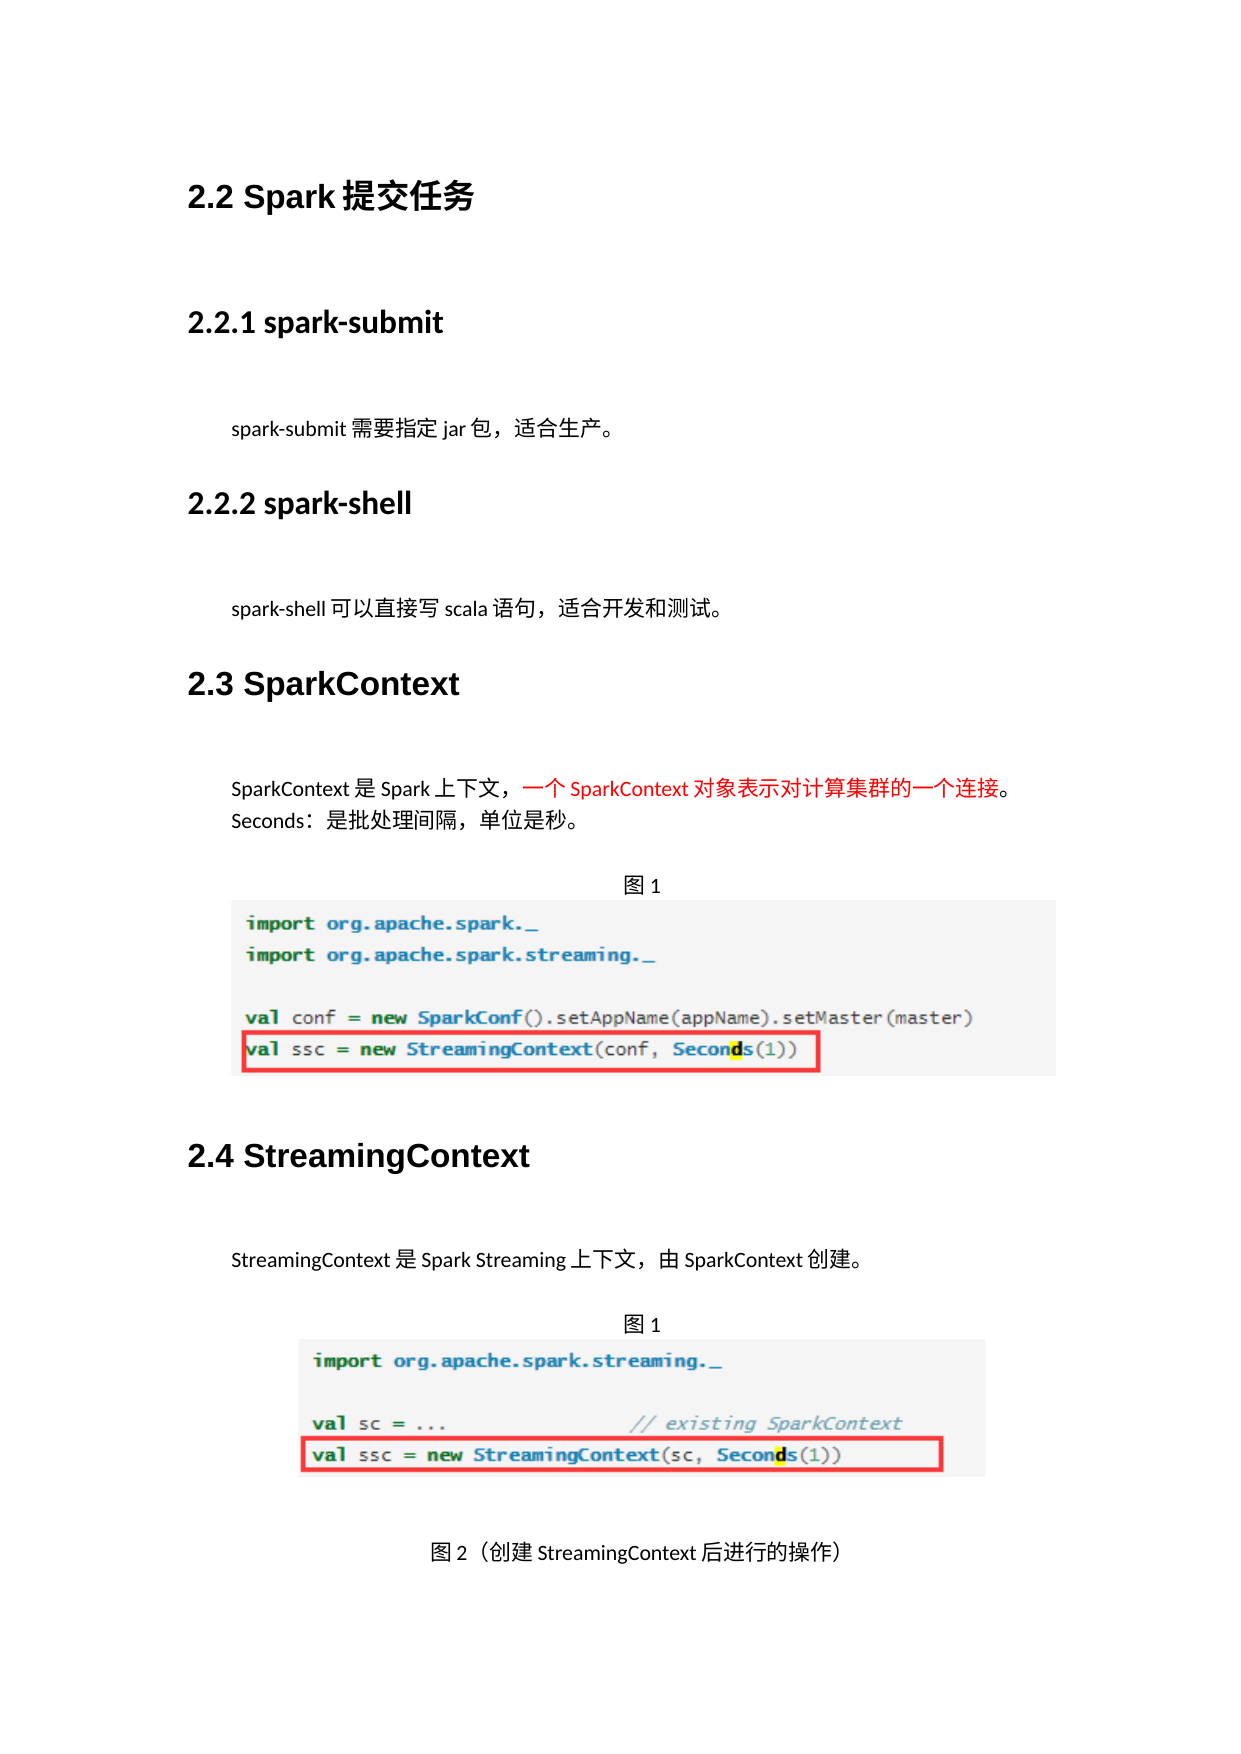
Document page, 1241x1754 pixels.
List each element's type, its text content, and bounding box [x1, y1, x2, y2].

text 图1 [187, 1307, 1053, 1339]
picture [231, 900, 1057, 1076]
subtitle 2.3 SparkContext [187, 651, 1053, 716]
text 图2（创建StreamingContext后进行的操作） [187, 1534, 1053, 1567]
subtitle 2.4 StreamingContext [187, 1122, 1053, 1187]
subtitle 2.2 Spark提交任务 [187, 162, 1053, 227]
text StreamingContext是Spark Streaming上下文，由SparkContext创建。 [187, 1242, 1053, 1274]
subtitle 2.2.1 spark-submit [187, 289, 1053, 354]
picture [298, 1339, 986, 1477]
text 图1 [187, 868, 1053, 900]
text Seconds：是批处理间隔，单位是秒。 [187, 803, 1053, 835]
text SparkContext是Spark上下文，一个SparkContext对象表示对计算集群的一个连接。 [187, 770, 1053, 803]
text spark-shell可以直接写scala语句，适合开发和测试。 [187, 591, 1053, 623]
subtitle 2.2.2 spark-shell [187, 470, 1053, 535]
text spark-submit需要指定jar包，适合生产。 [187, 410, 1053, 443]
